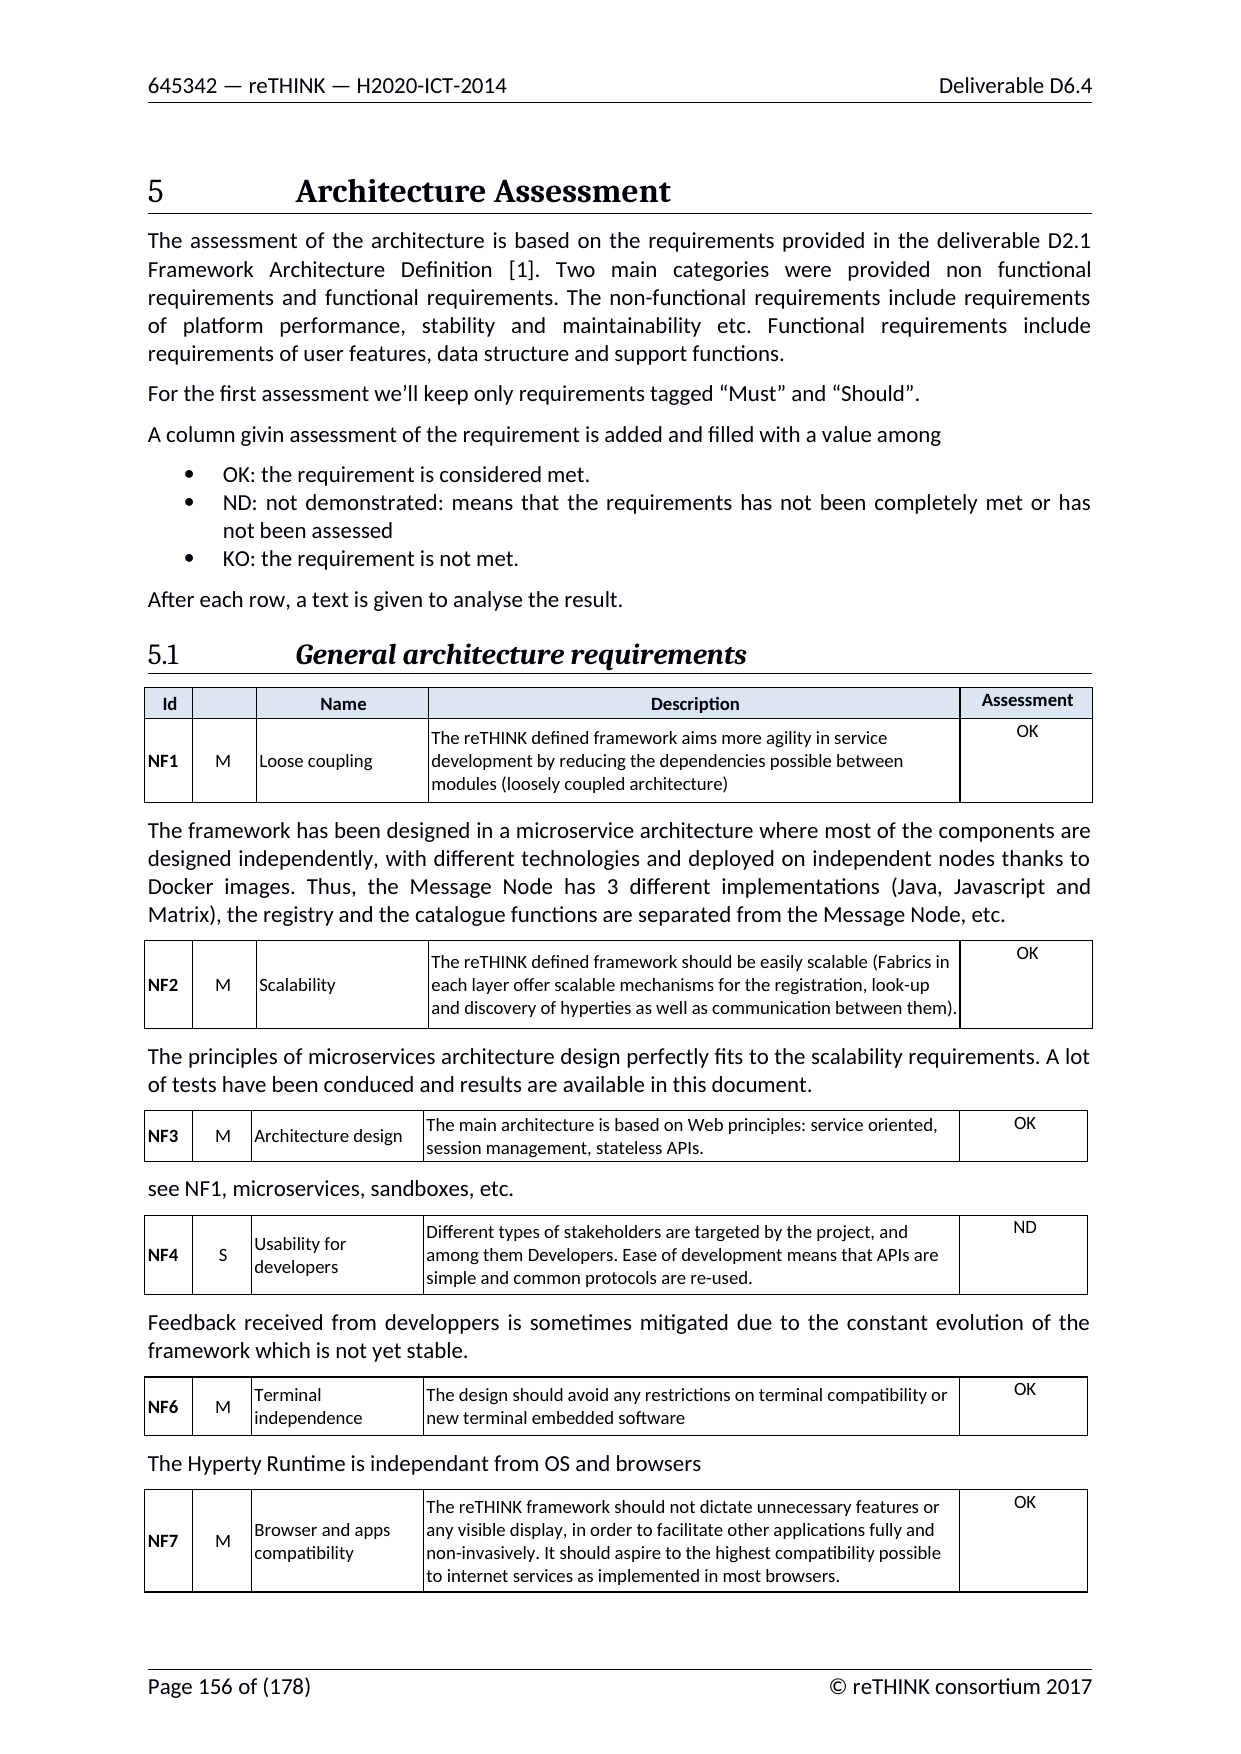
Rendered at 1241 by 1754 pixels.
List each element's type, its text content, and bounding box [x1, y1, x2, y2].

text The Hyperty Runtime is independant from OS and browsers [148, 1449, 1092, 1477]
subtitle Architecture Assessment [148, 173, 1092, 213]
text The assessment of the architecture is based on the requirements provided in the deliverable D2.1 Framework Architecture Definition [1]. Two main categories were provided non functional requirements and functional requirements. The non-functional requirements include requirements of platform performance, stability and maintainability etc. Functional requirements include requirements of user features, data structure and support functions. [148, 227, 1092, 367]
table_header Scalability [257, 941, 428, 1028]
table_cell M [193, 719, 251, 802]
table_header The main architecture is based on Web principles: service oriented, session management, stateless APIs. [424, 1111, 959, 1161]
text After each row, a text is given to analyse the result. [148, 585, 1092, 613]
table_header M [193, 1490, 251, 1591]
table_header Name [257, 688, 428, 718]
table_header OK [960, 1111, 1087, 1161]
table_cell Loose coupling [257, 719, 428, 802]
text A column givin assessment of the requirement is added and filled with a value among [148, 420, 1092, 448]
text Feedback received from developpers is sometimes mitigated due to the constant evolution of the framework which is not yet stable. [148, 1308, 1092, 1364]
table_header OK [960, 1490, 1087, 1591]
table_header M [193, 1378, 251, 1435]
table_header OK [960, 1378, 1087, 1435]
table_header Usability for developers [252, 1216, 423, 1294]
table_header [251, 688, 256, 718]
table_header OK [961, 941, 1092, 1028]
table_header NF3 [145, 1111, 192, 1161]
table_header ND [960, 1216, 1087, 1294]
table_cell The reTHINK defined framework aims more agility in service development by reducing the dependencies possible between modules (loosely coupled architecture) [429, 719, 959, 802]
table_header Different types of stakeholders are targeted by the project, and among them Developers. Ease of development means that APIs are simple and common protocols are re-used. [424, 1216, 959, 1294]
text see NF1, microservices, sandboxes, etc. [148, 1174, 1092, 1202]
text The framework has been designed in a microservice architecture where most of the components are designed independently, with different technologies and deployed on independent nodes thanks to Docker images. Thus, the Message Node has 3 different implementations (Java, Javascript and Matrix), the registry and the catalogue functions are separated from the Message Node, etc. [148, 816, 1092, 928]
table_header The reTHINK defined framework should be easily scalable (Fabrics in each layer offer scalable mechanisms for the registration, look-up and discovery of hyperties as well as communication between them). [429, 941, 959, 1028]
table_header Architecture design [252, 1111, 423, 1161]
table_header NF6 [145, 1378, 192, 1435]
list KO: the requirement is not met. [185, 544, 1092, 572]
table_header The design should avoid any restrictions on terminal compatibility or new terminal embedded software [424, 1378, 959, 1435]
table_header Description [429, 688, 959, 718]
table_header Browser and apps compatibility [252, 1490, 423, 1591]
text For the first assessment we’ll keep only requirements tagged “Must” and “Should”. [148, 379, 1092, 407]
table_header M [193, 941, 251, 1028]
table_header NF7 [145, 1490, 192, 1591]
subtitle General architecture requirements [148, 638, 1092, 673]
table_header S [193, 1216, 251, 1294]
table_header Assessment [961, 688, 1092, 718]
table_cell OK [961, 719, 1092, 802]
table_header NF2 [145, 941, 192, 1028]
table_header [193, 688, 251, 718]
list OK: the requirement is considered met. [185, 460, 1092, 488]
text The principles of microservices architecture design perfectly fits to the scalability requirements. A lot of tests have been conduced and results are available in this document. [148, 1042, 1092, 1098]
table_header The reTHINK framework should not dictate unnecessary features or any visible display, in order to facilitate other applications fully and non-invasively. It should aspire to the highest compatibility possible to internet services as implemented in most browsers. [424, 1490, 959, 1591]
list ND: not demonstrated: means that the requirements has not been completely met or has not been assessed [185, 488, 1092, 544]
table_header Terminal independence [252, 1378, 423, 1435]
table_header Id [145, 688, 192, 718]
table_cell NF1 [145, 719, 192, 802]
table_cell [251, 719, 256, 802]
table_header NF4 [145, 1216, 192, 1294]
table_header M [193, 1111, 251, 1161]
table_header [251, 941, 256, 1028]
